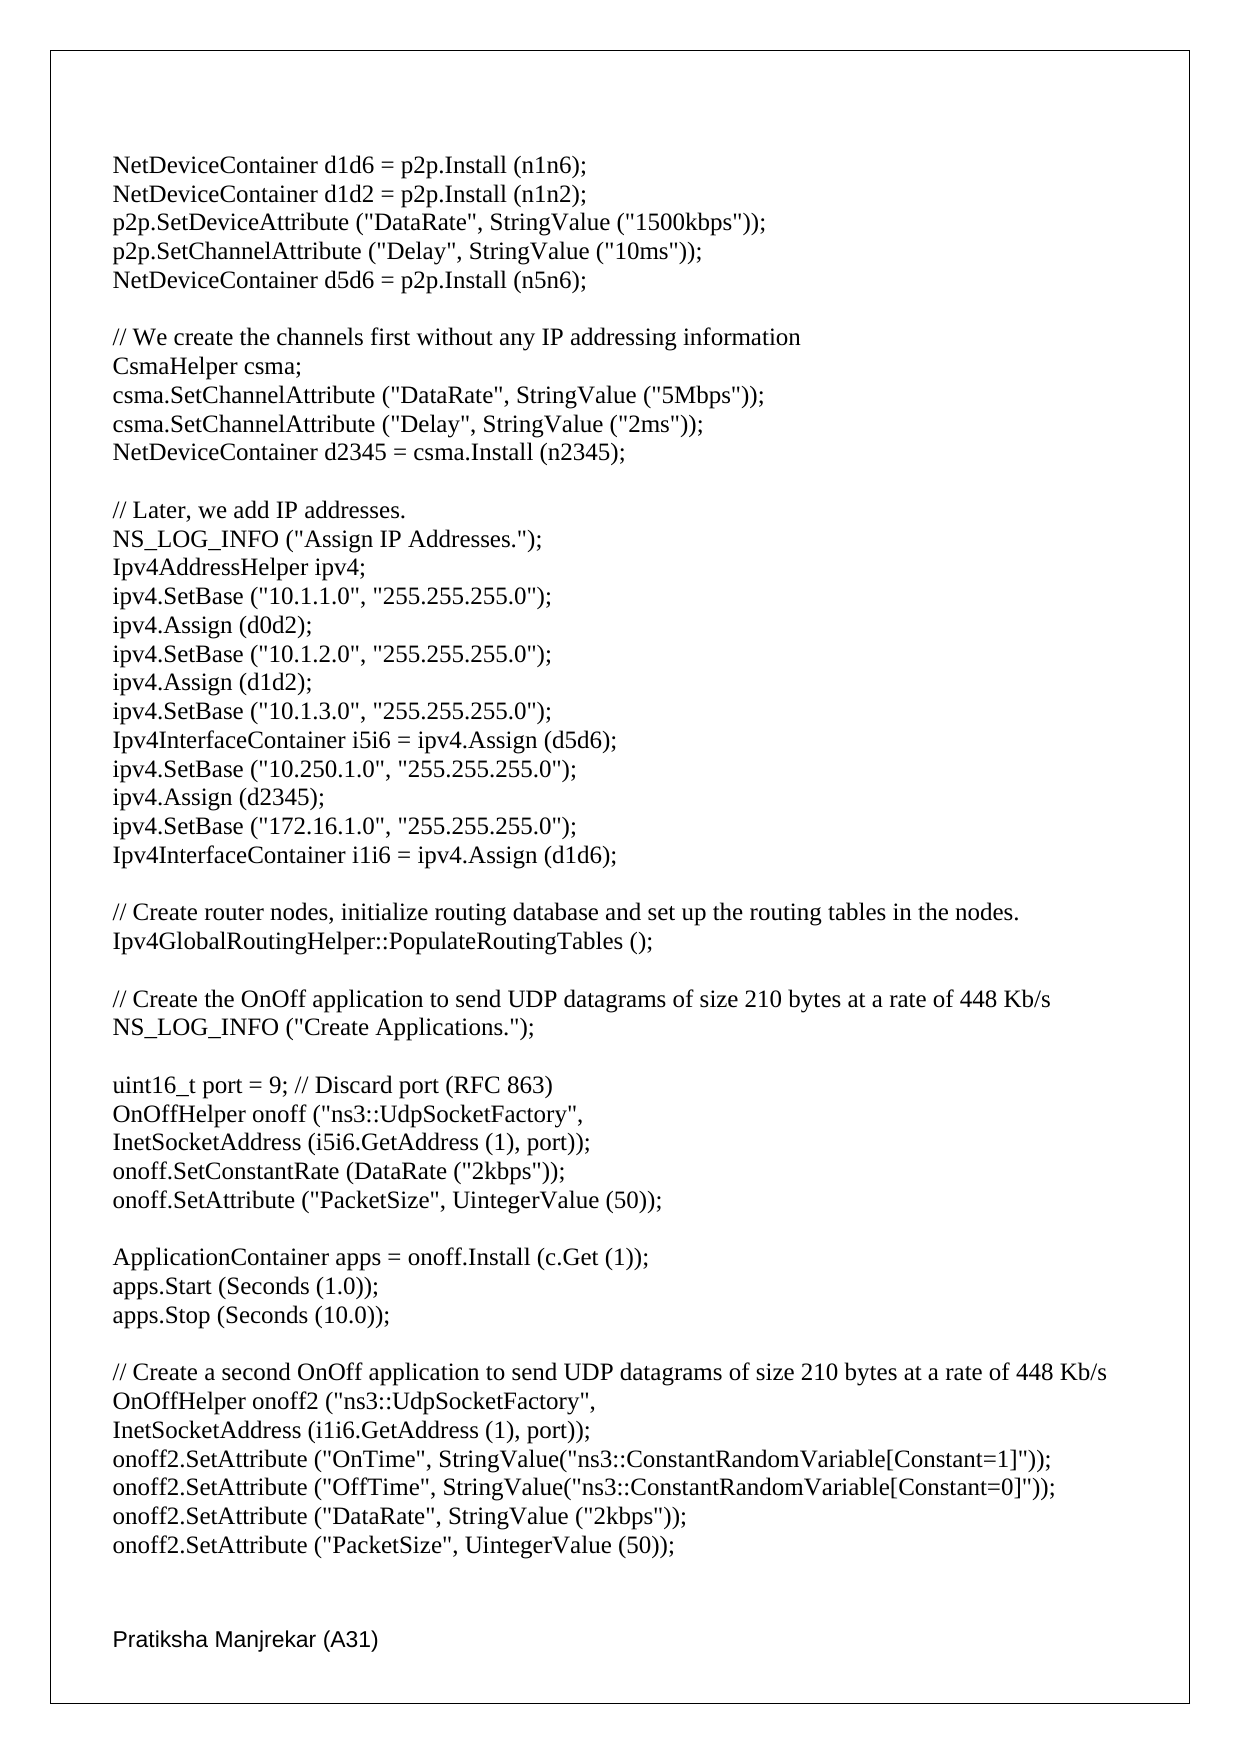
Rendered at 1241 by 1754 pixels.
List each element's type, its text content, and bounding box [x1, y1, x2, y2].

text onoff2.SetAttribute ("PacketSize", UintegerValue (50)); [112, 1530, 1128, 1559]
text onoff2.SetAttribute ("DataRate", StringValue ("2kbps")); [112, 1501, 1128, 1530]
text NetDeviceContainer d2345 = csma.Install (n2345); [112, 437, 1128, 466]
text // Later, we add IP addresses. [112, 495, 1128, 524]
text ipv4.SetBase ("10.1.3.0", "255.255.255.0"); [112, 696, 1128, 725]
text Ipv4InterfaceContainer i5i6 = ipv4.Assign (d5d6); [112, 725, 1128, 754]
text p2p.SetChannelAttribute ("Delay", StringValue ("10ms")); [112, 236, 1128, 265]
text Ipv4InterfaceContainer i1i6 = ipv4.Assign (d1d6); [112, 840, 1128, 869]
text NS_LOG_INFO ("Create Applications."); [112, 1012, 1128, 1041]
text NS_LOG_INFO ("Assign IP Addresses."); [112, 524, 1128, 552]
text Ipv4AddressHelper ipv4; [112, 552, 1128, 581]
text onoff.SetAttribute ("PacketSize", UintegerValue (50)); [112, 1185, 1128, 1214]
text ApplicationContainer apps = onoff.Install (c.Get (1)); [112, 1242, 1128, 1271]
text // Create router nodes, initialize routing database and set up the routing tables in the nodes. [112, 897, 1128, 926]
text onoff2.SetAttribute ("OnTime", StringValue("ns3::ConstantRandomVariable[Constant=1]")); [112, 1444, 1128, 1472]
text ipv4.SetBase ("10.1.2.0", "255.255.255.0"); [112, 639, 1128, 667]
text ipv4.SetBase ("10.250.1.0", "255.255.255.0"); [112, 754, 1128, 782]
text // Create a second OnOff application to send UDP datagrams of size 210 bytes at a rate of 448 Kb/s [112, 1357, 1128, 1386]
text csma.SetChannelAttribute ("DataRate", StringValue ("5Mbps")); [112, 380, 1128, 409]
text onoff2.SetAttribute ("OffTime", StringValue("ns3::ConstantRandomVariable[Constant=0]")); [112, 1472, 1128, 1501]
text OnOffHelper onoff2 ("ns3::UdpSocketFactory", [112, 1386, 1128, 1415]
text Ipv4GlobalRoutingHelper::PopulateRoutingTables (); [112, 926, 1128, 955]
text apps.Stop (Seconds (10.0)); [112, 1300, 1128, 1329]
text ipv4.Assign (d2345); [112, 782, 1128, 811]
text OnOffHelper onoff ("ns3::UdpSocketFactory", [112, 1099, 1128, 1127]
text p2p.SetDeviceAttribute ("DataRate", StringValue ("1500kbps")); [112, 207, 1128, 236]
text NetDeviceContainer d1d2 = p2p.Install (n1n2); [112, 179, 1128, 207]
text ipv4.Assign (d0d2); [112, 610, 1128, 639]
text ipv4.SetBase ("10.1.1.0", "255.255.255.0"); [112, 581, 1128, 610]
text CsmaHelper csma; [112, 351, 1128, 380]
text // Create the OnOff application to send UDP datagrams of size 210 bytes at a rate of 448 Kb/s [112, 984, 1128, 1012]
text ipv4.Assign (d1d2); [112, 667, 1128, 696]
text onoff.SetConstantRate (DataRate ("2kbps")); [112, 1156, 1128, 1185]
text InetSocketAddress (i5i6.GetAddress (1), port)); [112, 1127, 1128, 1156]
text ipv4.SetBase ("172.16.1.0", "255.255.255.0"); [112, 811, 1128, 840]
text csma.SetChannelAttribute ("Delay", StringValue ("2ms")); [112, 409, 1128, 437]
text uint16_t port = 9; // Discard port (RFC 863) [112, 1070, 1128, 1099]
text InetSocketAddress (i1i6.GetAddress (1), port)); [112, 1415, 1128, 1444]
text apps.Start (Seconds (1.0)); [112, 1271, 1128, 1300]
text NetDeviceContainer d5d6 = p2p.Install (n5n6); [112, 265, 1128, 294]
text // We create the channels first without any IP addressing information [112, 322, 1128, 351]
text NetDeviceContainer d1d6 = p2p.Install (n1n6); [112, 150, 1128, 179]
